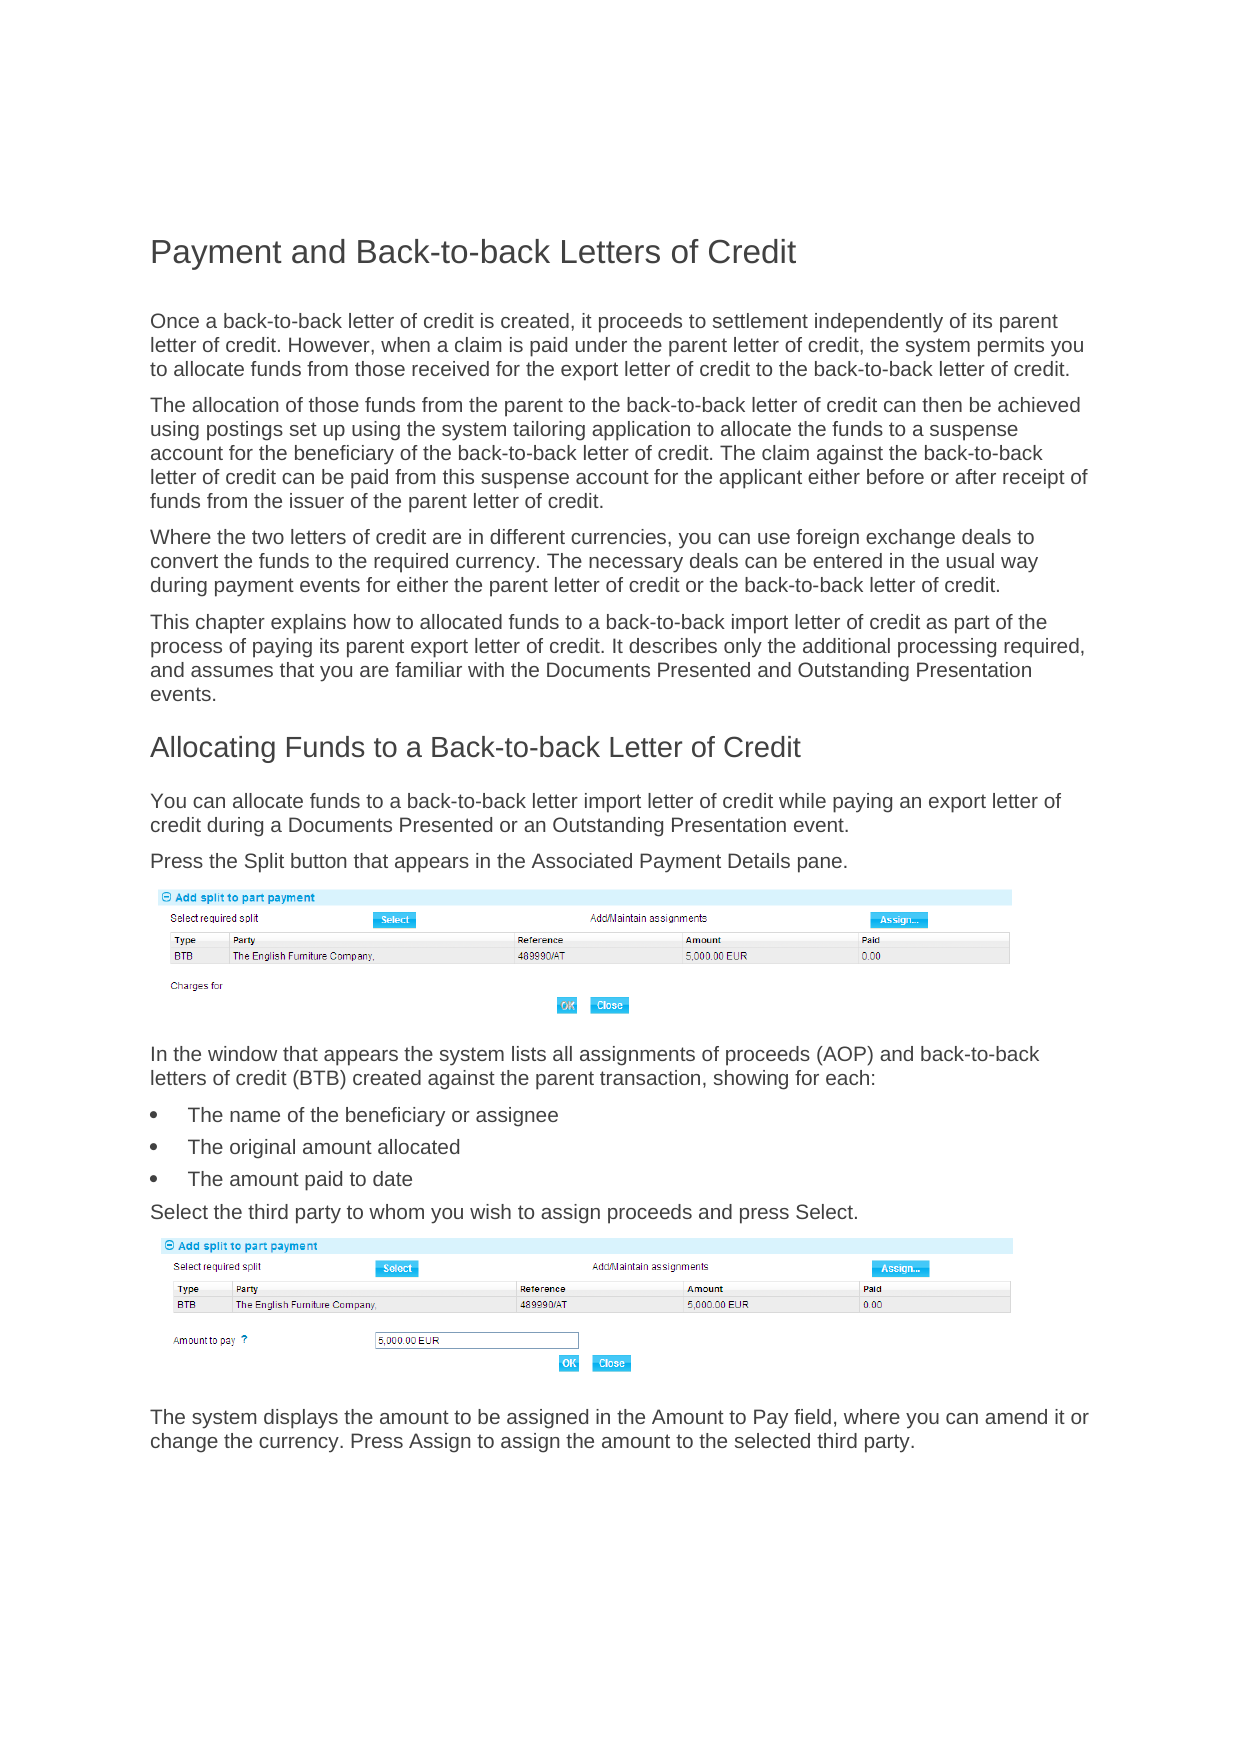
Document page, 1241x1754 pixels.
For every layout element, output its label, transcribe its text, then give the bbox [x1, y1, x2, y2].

text Press the Split button that appears in the Associated Payment Details pane. [150, 849, 1090, 873]
subtitle Payment and Back-to-back Letters of Credit [150, 232, 1090, 271]
text Where the two letters of credit are in different currencies, you can use foreign exchange deals to convert the funds to the required currency. The necessary deals can be entered in the usual way during payment events for either the parent letter of credit or the back-to-back letter of credit. [150, 525, 1090, 597]
subtitle Allocating Funds to a Back-to-back Letter of Credit [150, 730, 1090, 764]
text The system displays the amount to be assigned in the Amount to Pay field, where you can amend it or change the currency. Press Assign to assign the amount to the selected third party. [150, 1405, 1090, 1453]
text The amount paid to date [150, 1167, 1090, 1191]
text This chapter explains how to allocated funds to a back-to-back import letter of credit as part of the process of paying its parent export letter of credit. It describes only the additional processing required, and assumes that you are familiar with the Documents Presented and Outstanding Presentation events. [150, 609, 1090, 705]
text In the window that appears the system lists all assignments of proceeds (AOP) and back-to-back letters of credit (BTB) created against the parent transaction, showing for each: [150, 1042, 1090, 1090]
text Once a back-to-back letter of credit is created, it proceeds to settlement independently of its parent letter of credit. However, when a claim is paid under the parent letter of credit, the system permits you to allocate funds from those received for the export letter of credit to the back-to-back letter of credit. [150, 308, 1090, 380]
text The allocation of those funds from the parent to the back-to-back letter of credit can then be achieved using postings set up using the system tailoring application to allocate the funds to a suspense account for the beneficiary of the back-to-back letter of credit. The claim against the back-to-back letter of credit can be paid from this suspense account for the applicant either before or after receipt of funds from the issuer of the parent letter of credit. [150, 393, 1090, 513]
text You can allocate funds to a back-to-back letter import letter of credit while paying an export letter of credit during a Documents Presented or an Outstanding Presentation event. [150, 789, 1090, 837]
text Select the third party to whom you wish to assign proceeds and press Select. [150, 1199, 1090, 1223]
text The name of the beneficiary or assignee [150, 1102, 1090, 1126]
picture [150, 1236, 1036, 1393]
text The original amount allocated [150, 1135, 1090, 1159]
picture [150, 885, 1035, 1030]
